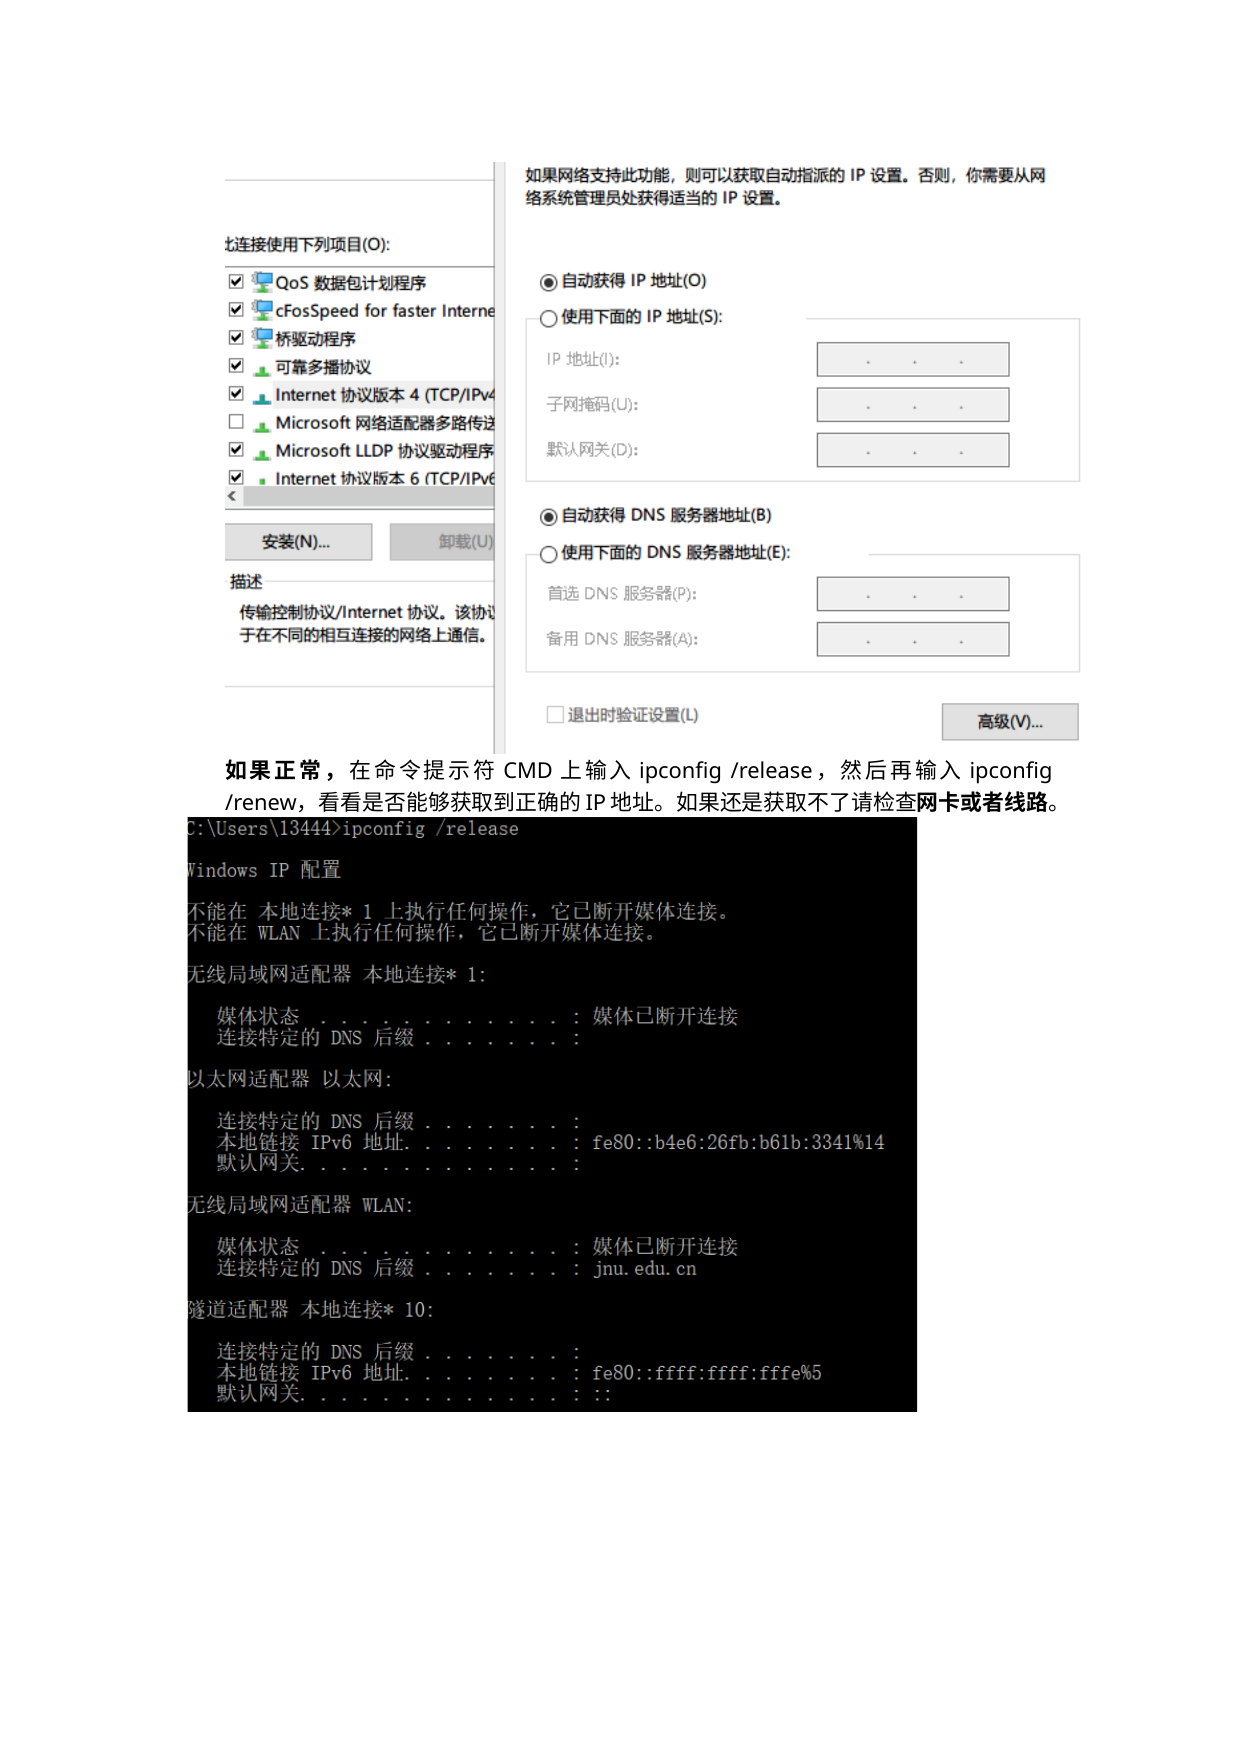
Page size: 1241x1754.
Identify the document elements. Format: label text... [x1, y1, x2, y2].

text 如果正常，在命令提示符CMD上输入ipconfig /release，然后再输入ipconfig /renew，看看是否能够获取到正确的IP地址。如果还是获取不了请检查网卡或者线路。 [225, 754, 1053, 817]
picture [225, 162, 1091, 754]
picture [187, 817, 918, 1412]
